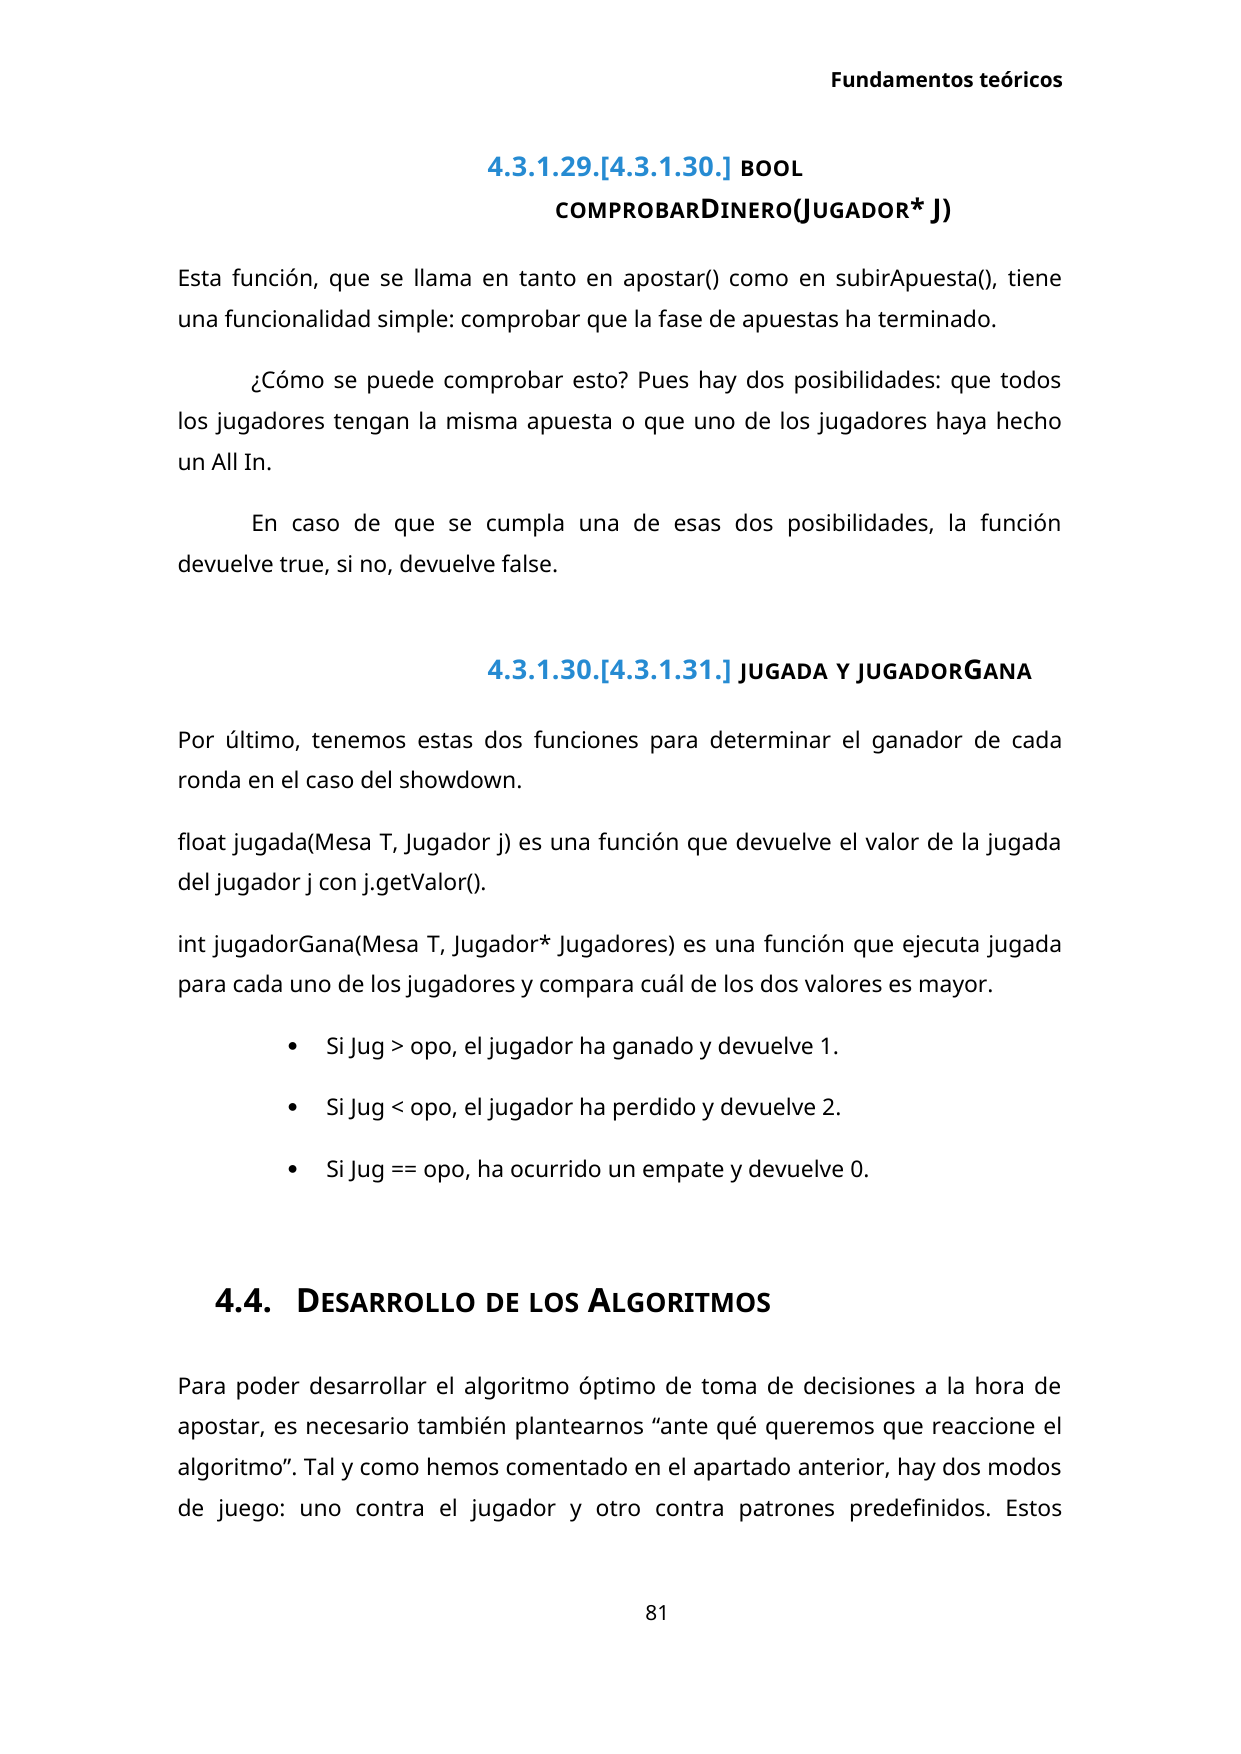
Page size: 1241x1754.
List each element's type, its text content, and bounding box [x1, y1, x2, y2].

list Si Jug == opo, ha ocurrido un empate y devuelve 0. [288, 1153, 1063, 1184]
list Si Jug > opo, el jugador ha ganado y devuelve 1. [288, 1030, 1063, 1061]
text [177, 1370, 1063, 1523]
subtitle Desarrollo de los Algoritmos [215, 1277, 1063, 1322]
text Esta función, que se llama en tanto en apostar() como en subirApuesta(), tiene una funcionalidad simple: comprobar que la fase de apuestas ha terminado. [177, 262, 1063, 334]
text ¿Cómo se puede comprobar esto? Pues hay dos posibilidades: que todos los jugadores tengan la misma apuesta o que uno de los jugadores haya hecho un All In. [177, 364, 1063, 477]
text En caso de que se cumpla una de esas dos posibilidades, la función devuelve true, si no, devuelve false. [177, 507, 1063, 579]
text Por último, tenemos estas dos funciones para determinar el ganador de cada ronda en el caso del showdown. [177, 724, 1063, 796]
list Si Jug < opo, el jugador ha perdido y devuelve 2. [288, 1091, 1063, 1123]
text int jugadorGana(Mesa T, Jugador* Jugadores) es una función que ejecuta jugada para cada uno de los jugadores y compara cuál de los dos valores es mayor. [177, 928, 1063, 1000]
subtitle bool comprobarDinero(Jugador* J) [487, 148, 1063, 226]
subtitle jugada y jugadorGana [487, 651, 1063, 688]
text float jugada(Mesa T, Jugador j) es una función que devuelve el valor de la jugada del jugador j con j.getValor(). [177, 826, 1063, 898]
